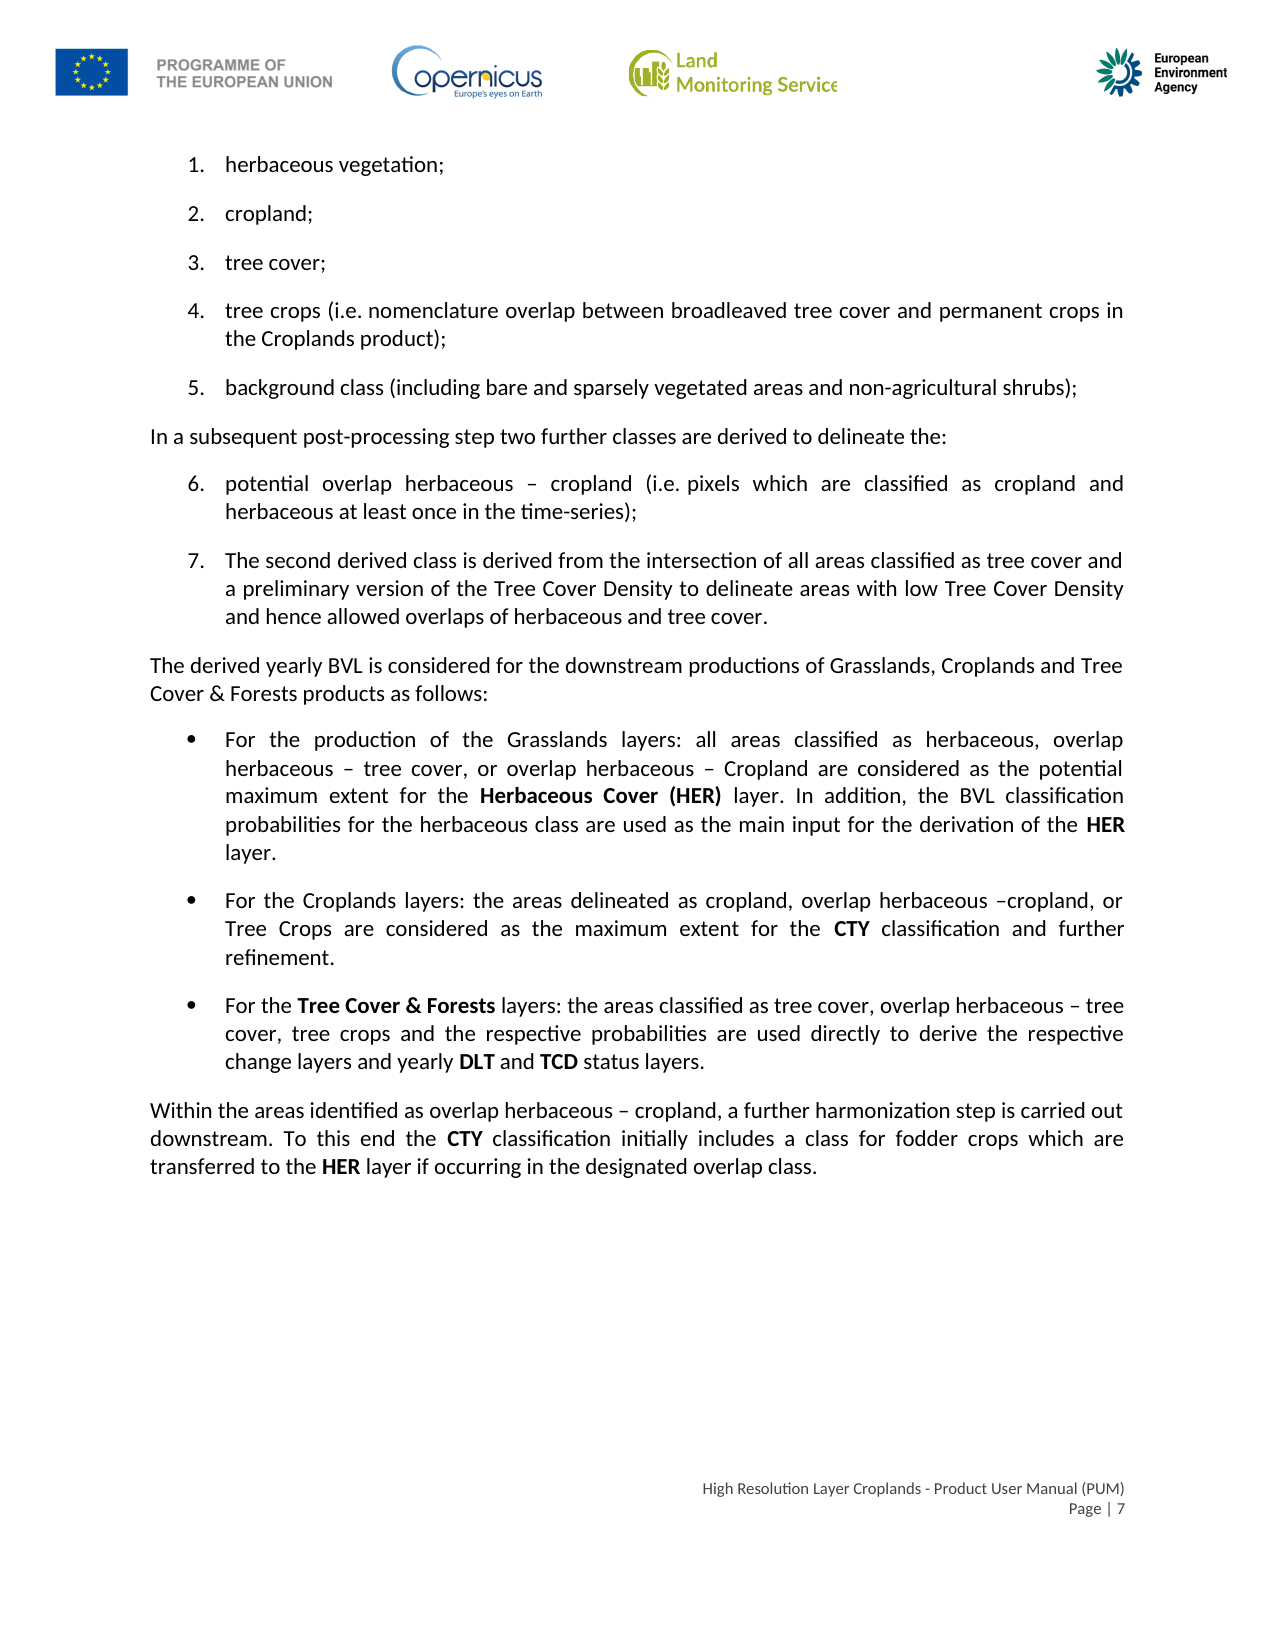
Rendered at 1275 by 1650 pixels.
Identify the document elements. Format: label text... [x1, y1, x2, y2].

text The derived yearly BVL is considered for the downstream productions of Grasslands, Croplands and Tree Cover & Forests products as follows: [150, 651, 1125, 707]
picture [628, 50, 837, 97]
picture [1094, 46, 1228, 97]
list For the Croplands layers: the areas delineated as cropland, overlap herbaceous –cropland, or Tree Crops are considered as the maximum extent for the CTY classification and further refinement. [187, 887, 1125, 971]
list tree cover; [187, 248, 1125, 276]
list background class (including bare and sparsely vegetated areas and non-agricultural shrubs); [187, 373, 1125, 401]
list tree crops (i.e. nomenclature overlap between broadleaved tree cover and permanent crops in the Croplands product); [187, 297, 1125, 353]
list The second derived class is derived from the intersection of all areas classified as tree cover and a preliminary version of the Tree Cover Density to delineate areas with low Tree Cover Density and hence allowed overlaps of herbaceous and tree cover. [187, 546, 1125, 630]
text Within the areas identified as overlap herbaceous – cropland, a further harmonization step is carried out downstream. To this end the CTY classification initially includes a class for fodder crops which are transferred to the HER layer if occurring in the designated overlap class. [150, 1096, 1125, 1180]
picture [29, 21, 351, 124]
list cropland; [187, 199, 1125, 227]
list potential overlap herbaceous – cropland (i.e. pixels which are classified as cropland and herbaceous at least once in the time-series); [187, 469, 1125, 525]
list herbaceous vegetation; [187, 150, 1125, 178]
list For the Tree Cover & Forests layers: the areas classified as tree cover, overlap herbaceous – tree cover, tree crops and the respective probabilities are used directly to derive the respective change layers and yearly DLT and TCD status layers. [187, 991, 1125, 1076]
picture [371, 15, 560, 130]
list For the production of the Grasslands layers: all areas classified as herbaceous, overlap herbaceous – tree cover, or overlap herbaceous – Cropland are considered as the potential maximum extent for the Herbaceous Cover (HER) layer. In addition, the BVL classification probabilities for the herbaceous class are used as the main input for the derivation of the HER layer. [187, 726, 1125, 866]
text In a subsequent post-processing step two further classes are derived to delineate the: [150, 422, 1125, 450]
